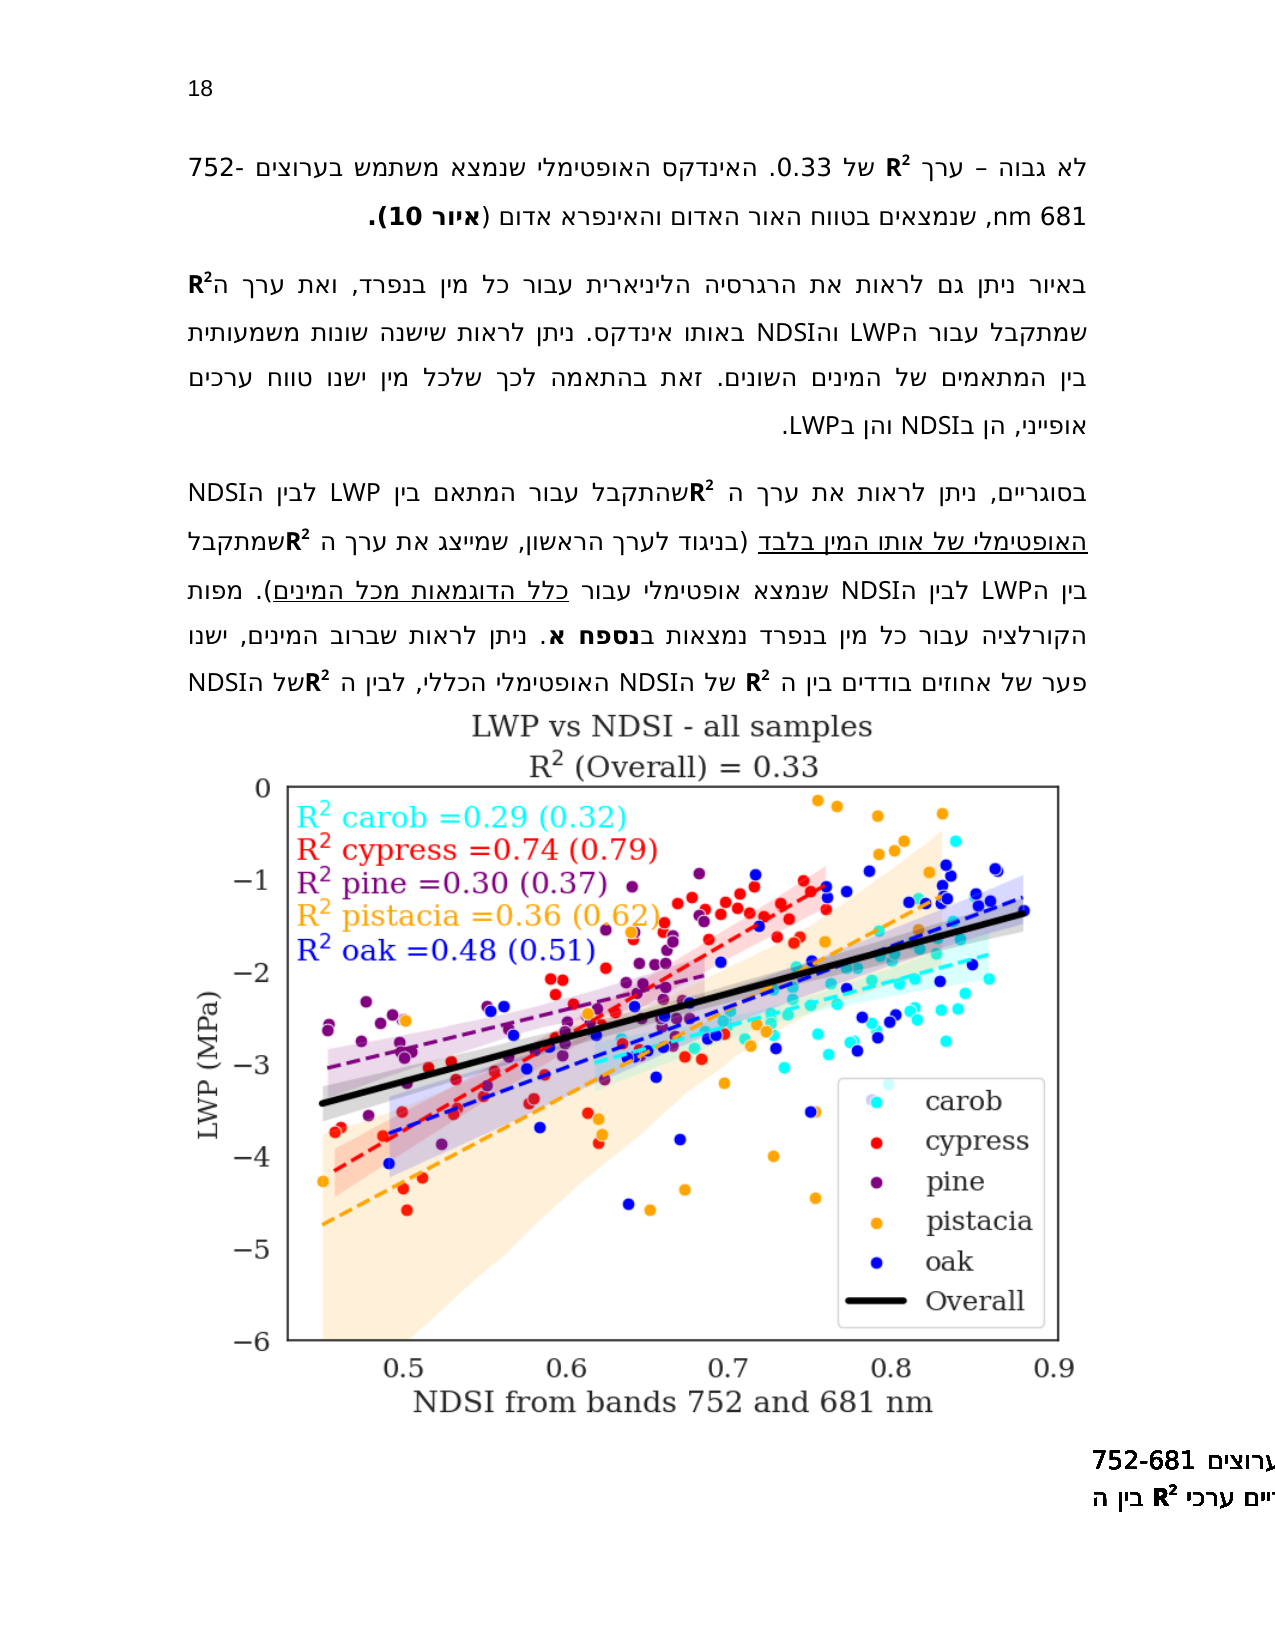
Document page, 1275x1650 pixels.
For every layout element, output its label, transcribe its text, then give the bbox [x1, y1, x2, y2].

text בסוגריים, ניתן לראות את ערך ה R2שהתקבל עבור המתאם בין LWP לבין הNDSI האופטימלי של אותו המין בלבד (בניגוד לערך הראשון, שמייצג את ערך ה R2שמתקבל בין הLWP לבין הNDSI שנמצא אופטימלי עבור כלל הדוגמאות מכל המינים). מפות הקורלציה עבור כל מין בנפרד נמצאות בנספח א. ניתן לראות שברוב המינים, ישנו פער של אחוזים בודדים בין ה R2 של הNDSI האופטימלי הכללי, לבין ה R2של הNDSI האופטימלי לאותו המין. זאת מלבד באלת המסטיק, שמאופיינת בפיזור רחב מאוד של ערכים (בין בLWP ובין בNDSI). [187, 475, 1087, 699]
picture [186, 713, 1087, 1429]
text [187, 150, 1087, 233]
text באיור ניתן גם לראות את הרגרסיה הליניארית עבור כל מין בנפרד, ואת ערך הR2 שמתקבל עבור הLWP והNDSI באותו אינדקס. ניתן לראות שישנה שונות משמעותית בין המתאמים של המינים השונים. זאת בהתאמה לכך שלכל מין ישנו טווח ערכים אופייני, הן בNDSI והן בLWP. [187, 266, 1087, 441]
